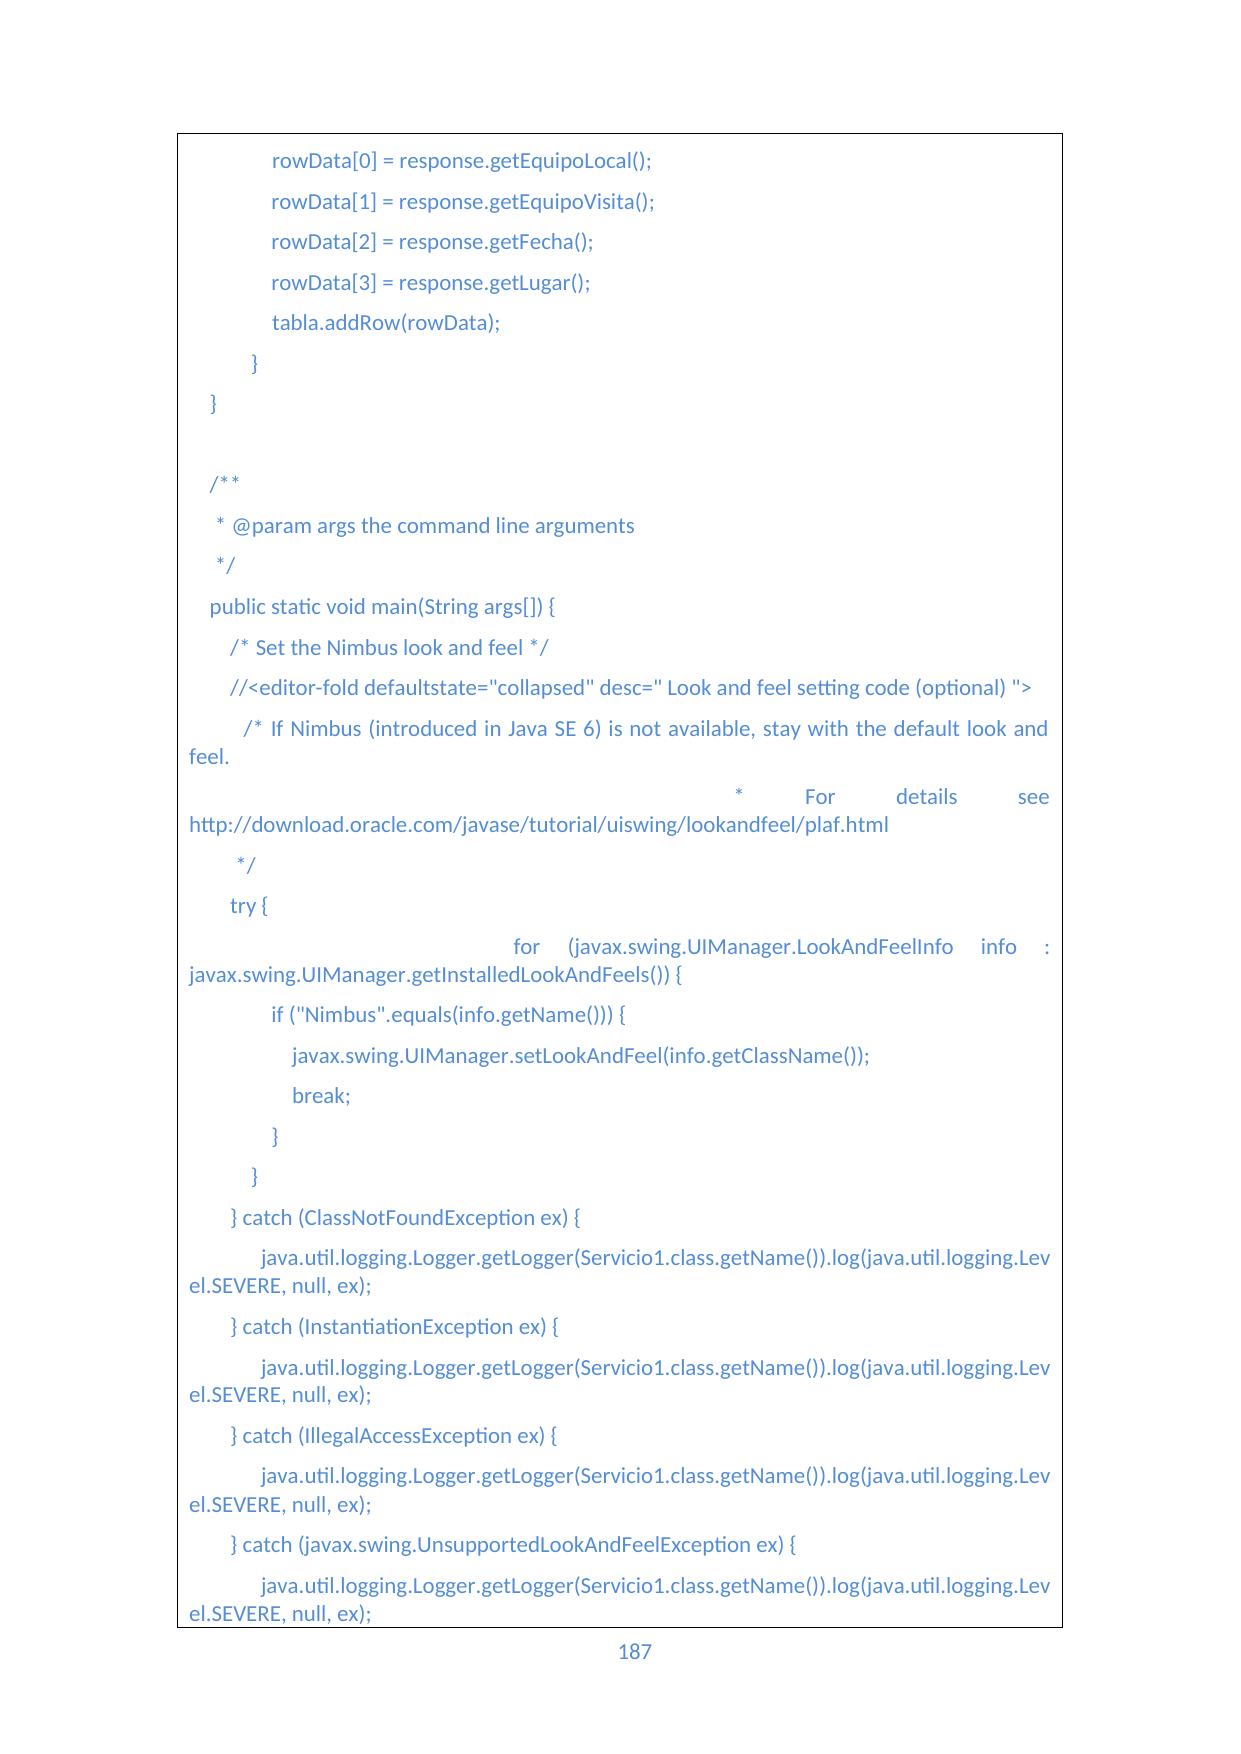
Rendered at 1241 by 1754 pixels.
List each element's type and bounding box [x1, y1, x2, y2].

table_header [178, 134, 1062, 1627]
